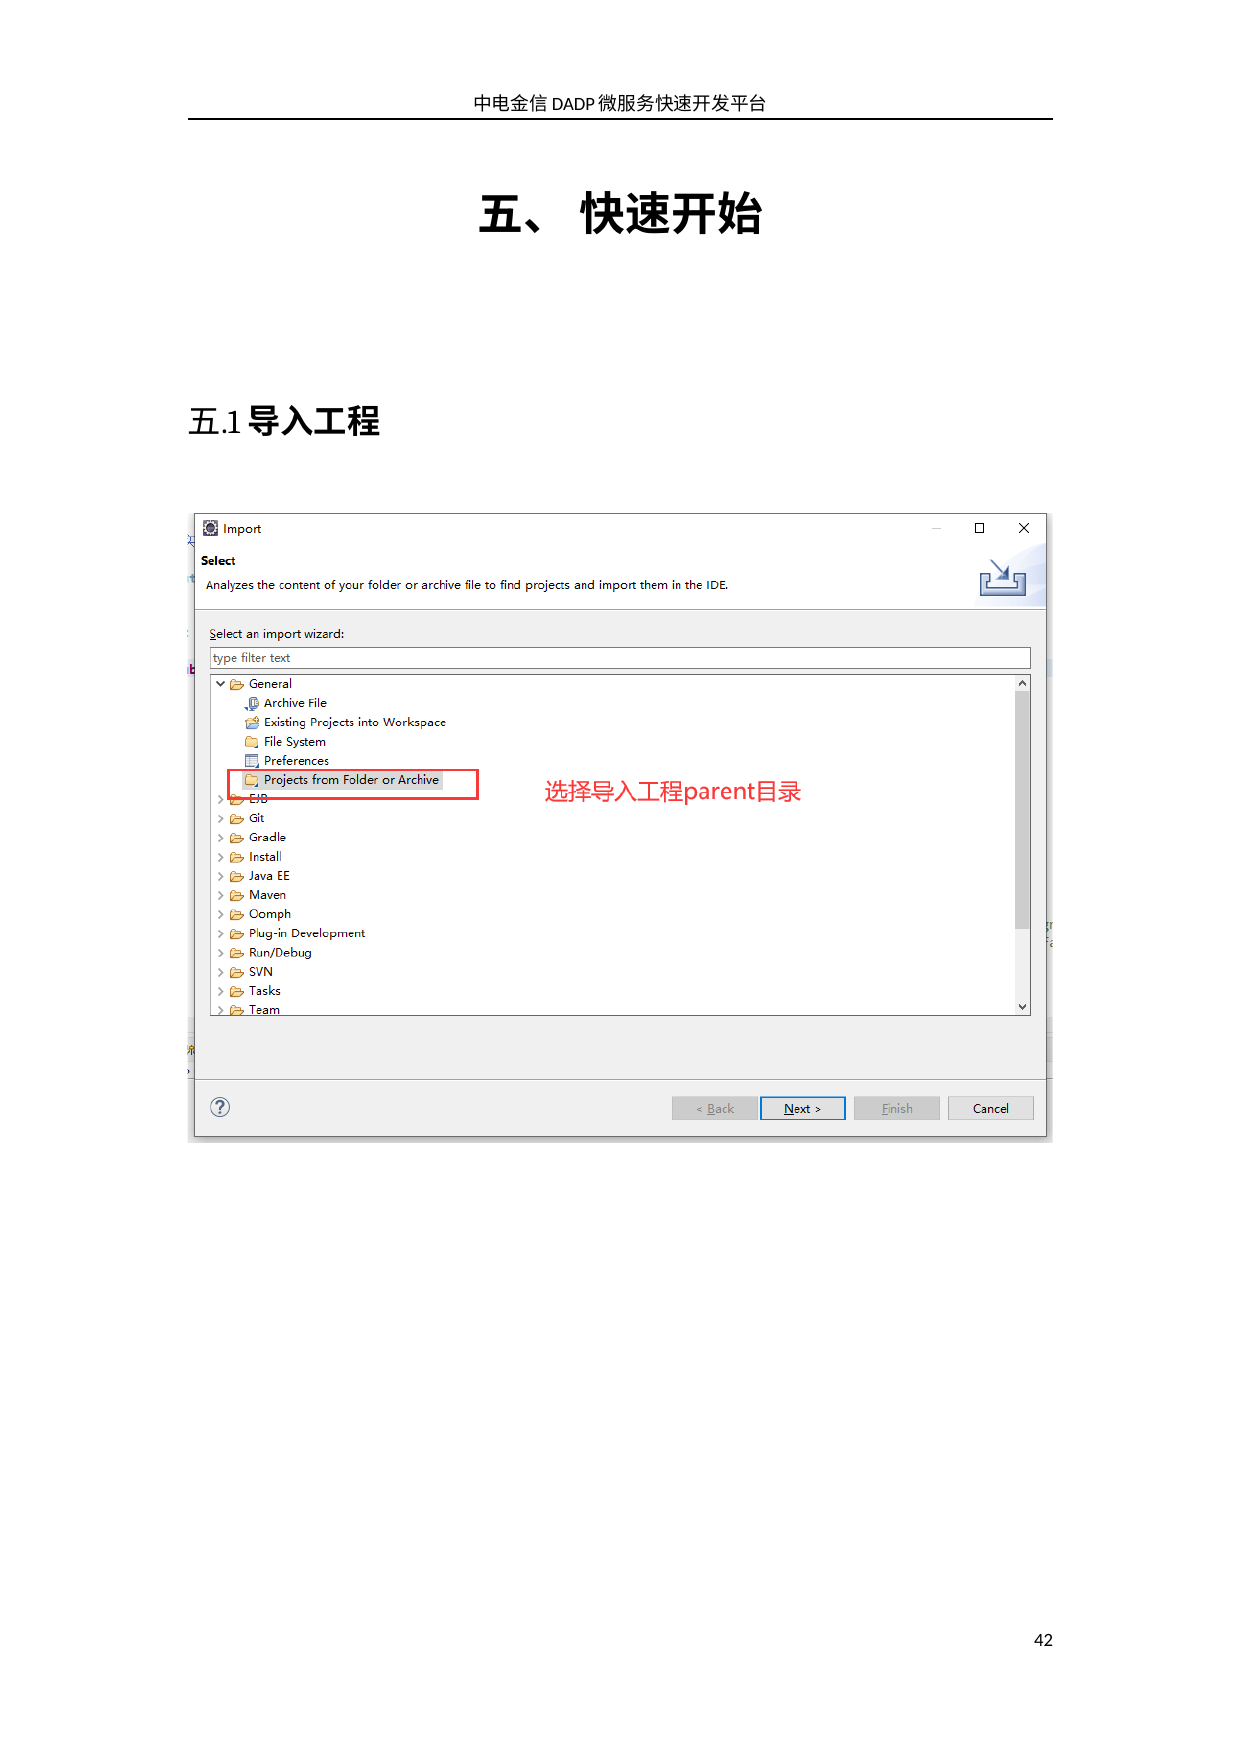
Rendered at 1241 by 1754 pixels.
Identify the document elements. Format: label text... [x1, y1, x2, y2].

picture [187, 513, 1053, 1143]
subtitle 快速开始 [187, 162, 1053, 259]
subtitle 导入工程 [187, 387, 1053, 452]
